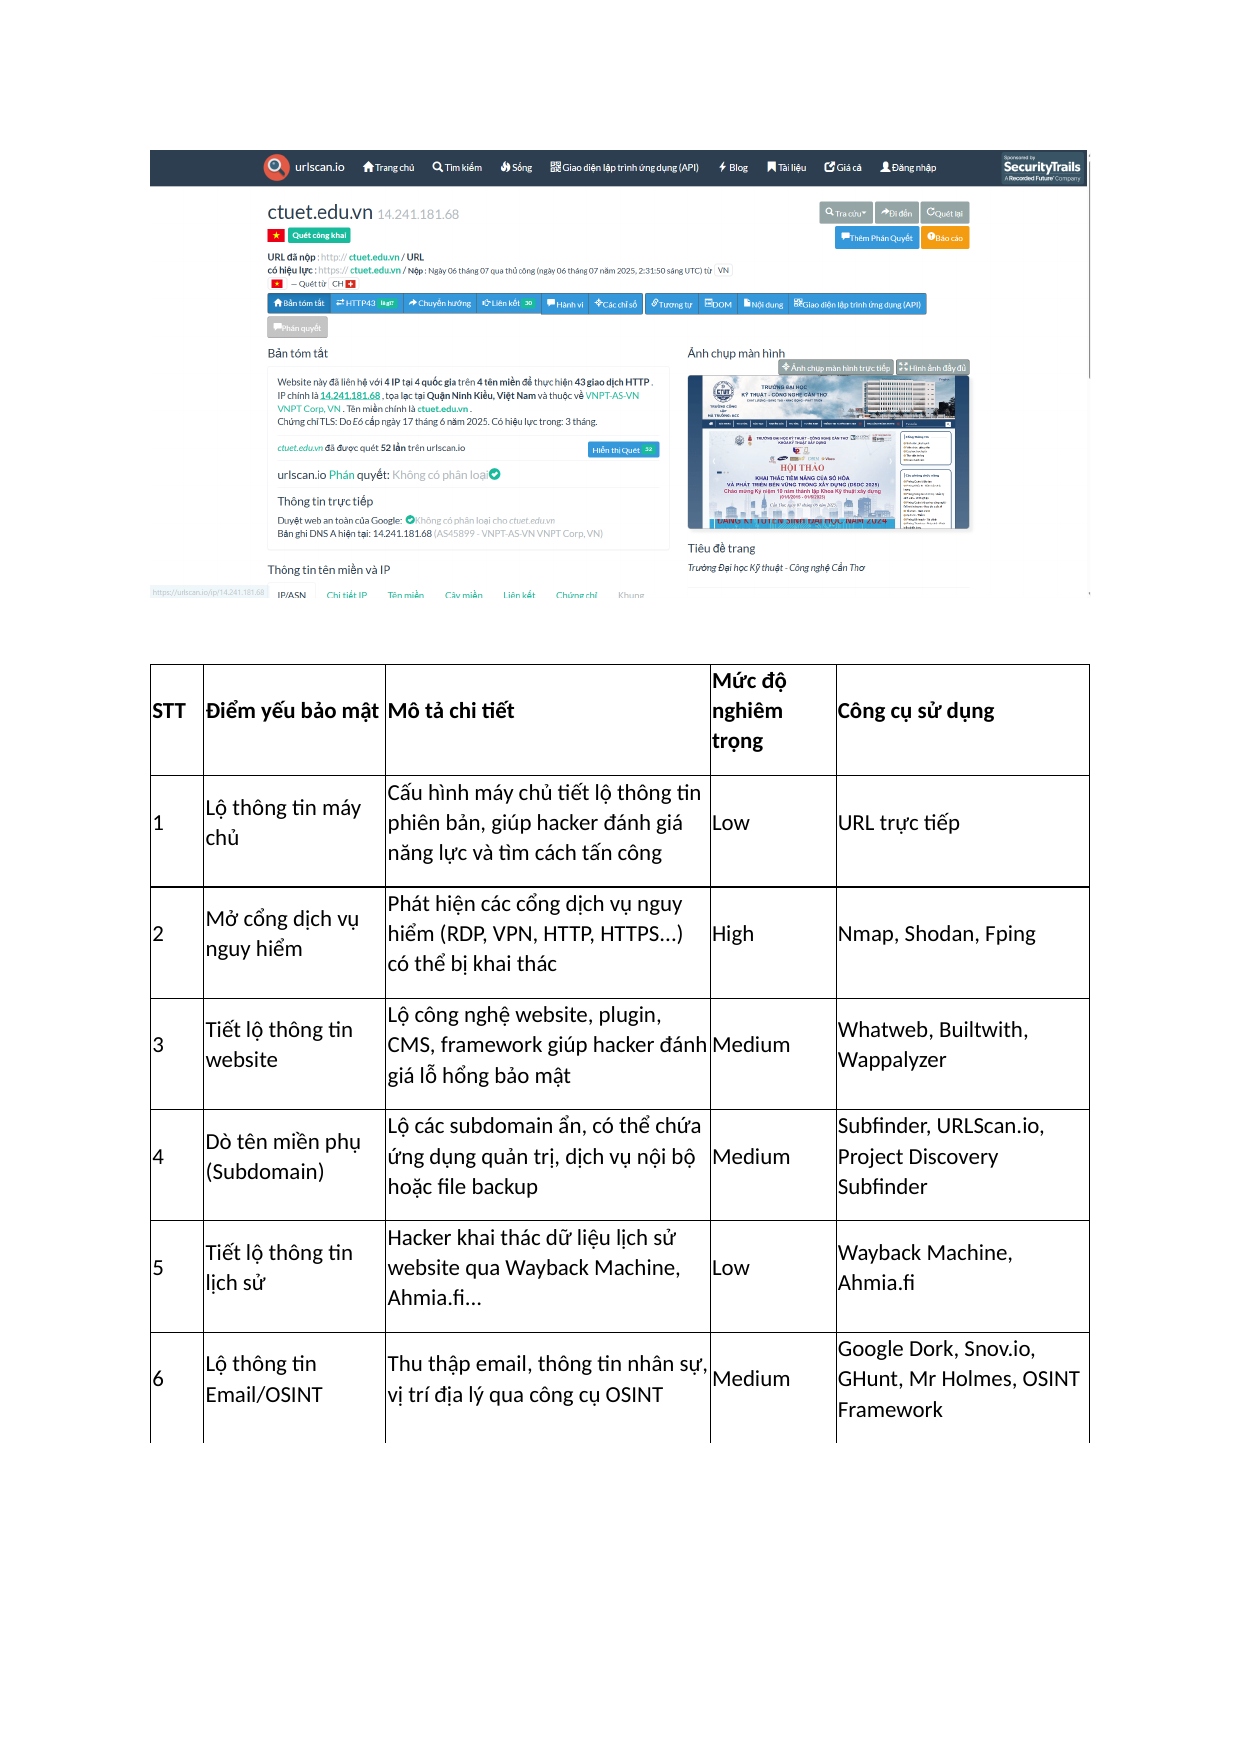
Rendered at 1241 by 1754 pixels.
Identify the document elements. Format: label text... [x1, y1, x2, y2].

table_cell Lộ công nghệ website, plugin, CMS, framework giúp hacker đánh giá lỗ hổng bảo mật [386, 999, 710, 1109]
table_cell Medium [711, 1110, 836, 1220]
table_cell 2 [151, 888, 203, 998]
table_cell URL trực tiếp [837, 776, 1089, 886]
table_cell Lộ các subdomain ẩn, có thể chứa ứng dụng quản trị, dịch vụ nội bộ hoặc file backup [386, 1110, 710, 1220]
table_cell Medium [711, 999, 836, 1109]
table_cell 5 [151, 1221, 203, 1332]
table_cell Low [711, 776, 836, 886]
table_header Mô tả chi tiết [386, 665, 710, 775]
table_cell 4 [151, 1110, 203, 1220]
table_cell Wayback Machine, Ahmia.fi [837, 1221, 1089, 1332]
picture [150, 150, 1091, 598]
table_cell Thu thập email, thông tin nhân sự, vị trí địa lý qua công cụ OSINT [386, 1333, 710, 1443]
table_cell Lộ thông tin máy chủ [204, 776, 385, 886]
table_cell Dò tên miền phụ (Subdomain) [204, 1110, 385, 1220]
table_header Điểm yếu bảo mật [204, 665, 385, 775]
table_cell Tiết lộ thông tin website [204, 999, 385, 1109]
table_cell Phát hiện các cổng dịch vụ nguy hiểm (RDP, VPN, HTTP, HTTPS...) có thể bị khai thác [386, 888, 710, 998]
table_cell Cấu hình máy chủ tiết lộ thông tin phiên bản, giúp hacker đánh giá năng lực và tìm cách tấn công [386, 776, 710, 886]
table_cell Low [711, 1221, 836, 1332]
table_header Mức độ nghiêm trọng [711, 665, 836, 775]
table_cell 3 [151, 999, 203, 1109]
table_cell Tiết lộ thông tin lịch sử [204, 1221, 385, 1332]
table_cell Medium [711, 1333, 836, 1443]
table_cell Nmap, Shodan, Fping [837, 888, 1089, 998]
table_cell 1 [151, 776, 203, 886]
table_cell Whatweb, Builtwith, Wappalyzer [837, 999, 1089, 1109]
table_header STT [151, 665, 203, 775]
table_cell Google Dork, Snov.io, GHunt, Mr Holmes, OSINT Framework [837, 1333, 1089, 1443]
table_cell 6 [151, 1333, 203, 1443]
table_cell Mở cổng dịch vụ nguy hiểm [204, 888, 385, 998]
table_cell High [711, 888, 836, 998]
table_cell Hacker khai thác dữ liệu lịch sử website qua Wayback Machine, Ahmia.fi... [386, 1221, 710, 1332]
table_cell Lộ thông tin Email/OSINT [204, 1333, 385, 1443]
table_cell Subfinder, URLScan.io, Project Discovery Subfinder [837, 1110, 1089, 1220]
table_header Công cụ sử dụng [837, 665, 1089, 775]
